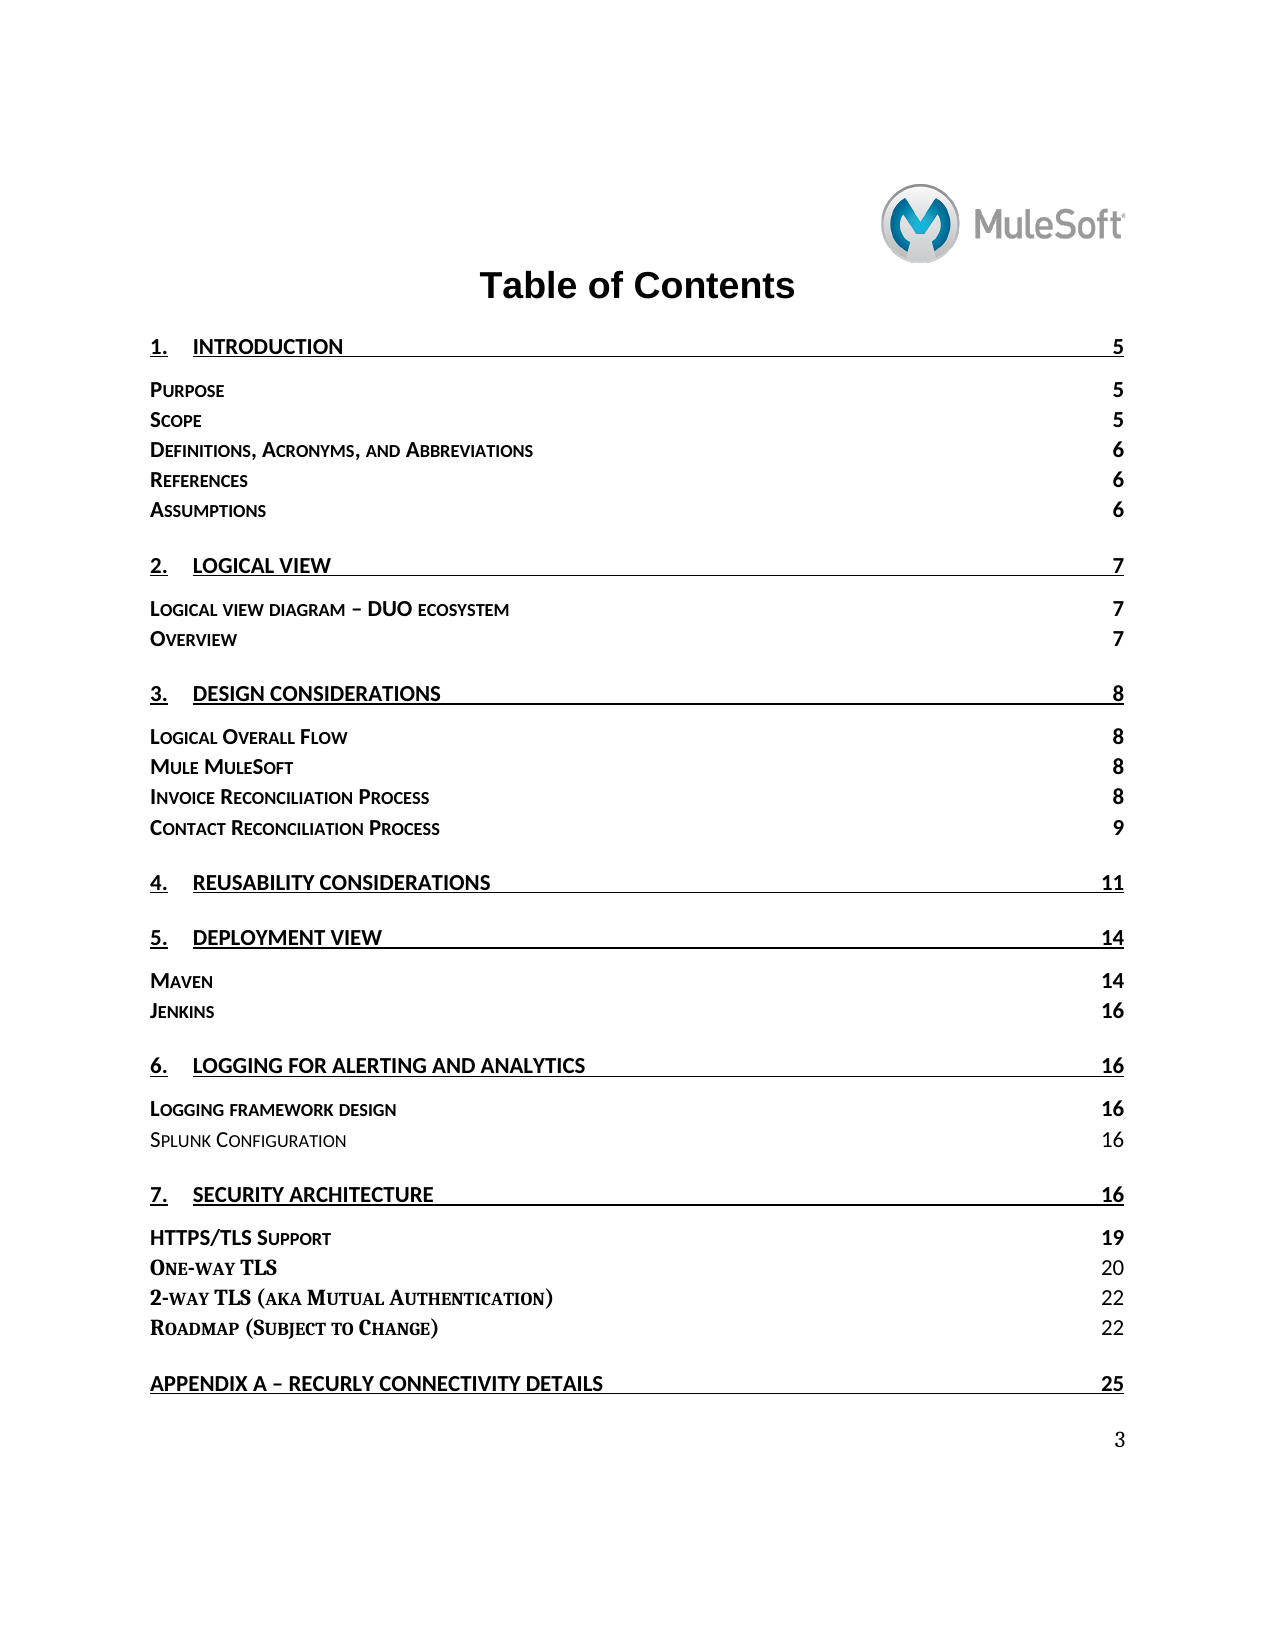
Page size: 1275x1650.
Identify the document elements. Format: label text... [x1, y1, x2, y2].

text 7. Security Architecture 16 [150, 1180, 1125, 1208]
text 6. Logging for Alerting and Analytics 16 [150, 1052, 1125, 1080]
picture [881, 184, 1126, 263]
text Maven 14 [150, 966, 1125, 994]
text Invoice Reconciliation Process 8 [150, 782, 1125, 811]
text 5. Deployment View 14 [150, 923, 1125, 951]
text HTTPS/TLS Support 19 [150, 1223, 1125, 1251]
text Scope 5 [150, 405, 1125, 433]
text Jenkins 16 [150, 996, 1125, 1024]
text Splunk Configuration 16 [150, 1125, 1125, 1153]
text Contact Reconciliation Process 9 [150, 813, 1125, 841]
text Roadmap (Subject to Change) 22 [150, 1313, 1125, 1342]
text 3. Design Considerations 8 [150, 679, 1125, 707]
text 1. Introduction 5 [150, 332, 1125, 360]
text Definitions, Acronyms, and Abbreviations 6 [150, 435, 1125, 463]
text 2. Logical View 7 [150, 551, 1125, 579]
text Overview 7 [150, 624, 1125, 652]
text Purpose 5 [150, 375, 1125, 403]
text Logging framework design 16 [150, 1094, 1125, 1123]
text Appendix A – Recurly connectivity details 25 [150, 1369, 1125, 1397]
text Logical view diagram – DUO ecosystem 7 [150, 594, 1125, 622]
title Table of Contents [150, 264, 1125, 307]
text References 6 [150, 465, 1125, 493]
text One-way TLS 20 [150, 1253, 1125, 1281]
text Logical Overall Flow 8 [150, 722, 1125, 750]
text Mule MuleSoft 8 [150, 752, 1125, 780]
text 2-way TLS (aka Mutual Authentication) 22 [150, 1283, 1125, 1311]
text Assumptions 6 [150, 496, 1125, 524]
text 4. Reusability considerations 11 [150, 868, 1125, 896]
